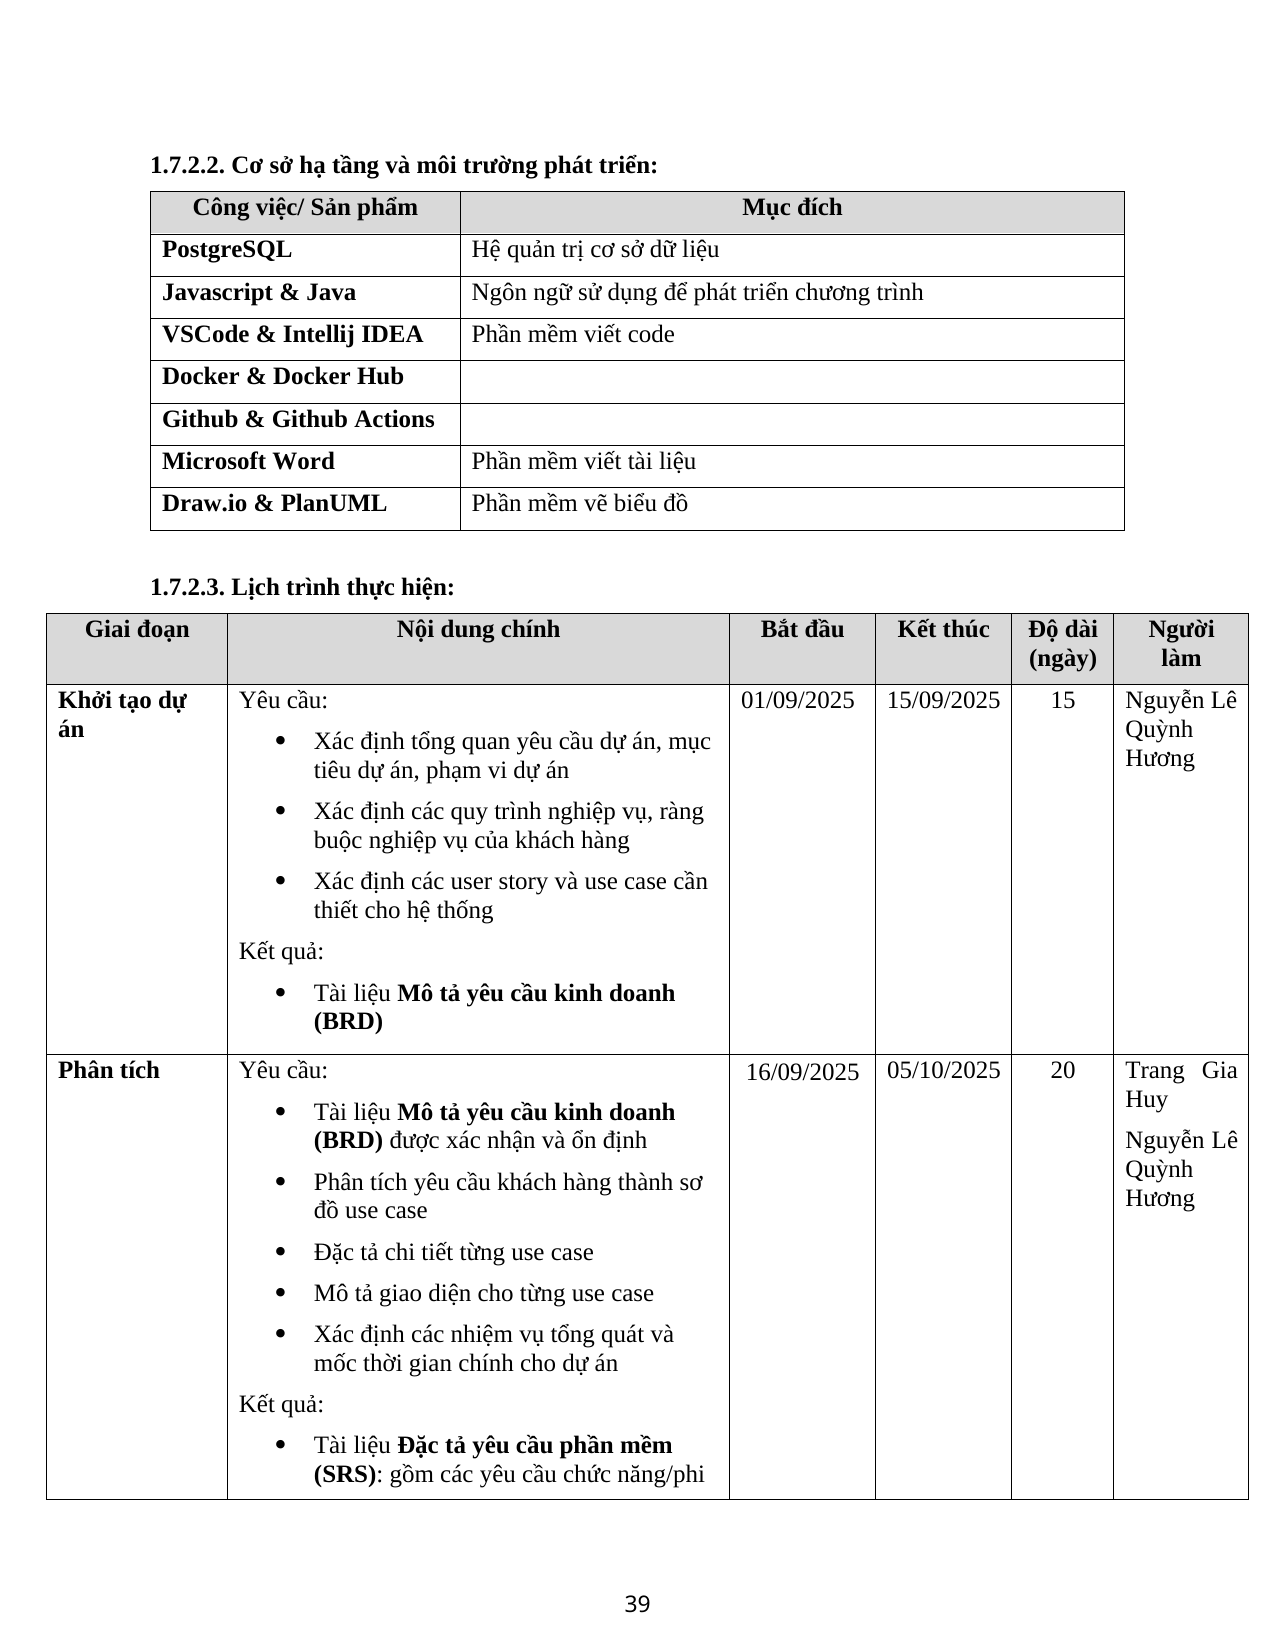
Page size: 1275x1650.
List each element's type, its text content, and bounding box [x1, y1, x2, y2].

table_cell Github & Github Actions [151, 404, 460, 445]
table_cell Phần mềm viết tài liệu [461, 446, 1124, 487]
table_cell Phân tích [47, 1055, 227, 1499]
table_cell Khởi tạo dự án [47, 685, 227, 1054]
table_cell Yêu cầu: Xác định tổng quan yêu cầu dự án, mục tiêu dự án, phạm vi dự án Xác định các quy trình nghiệp vụ, ràng buộc nghiệp vụ của khách hàng Xác định các user story và use case cần thiết cho hệ thống Kết quả: Tài liệu Mô tả yêu cầu kinh doanh (BRD) [228, 685, 729, 1054]
table_cell 15/09/2025 [876, 685, 1011, 1054]
table_cell [730, 1055, 875, 1499]
table_cell 05/10/2025 [876, 1055, 1011, 1499]
table_cell [461, 404, 1124, 445]
table_header Người làm [1114, 614, 1248, 684]
table_cell Nguyễn Lê Quỳnh Hương [1114, 685, 1248, 1054]
table_cell Hệ quản trị cơ sở dữ liệu [461, 235, 1124, 276]
table_header Mục đích [461, 192, 1124, 233]
table_cell 20 [1012, 1055, 1113, 1499]
table_cell [461, 361, 1124, 403]
table_cell Javascript & Java [151, 277, 460, 318]
table_header Giai đoạn [47, 614, 227, 684]
table_cell PostgreSQL [151, 235, 460, 276]
table_cell Docker & Docker Hub [151, 361, 460, 403]
table_cell Phần mềm vẽ biểu đồ [461, 488, 1124, 529]
table_header Độ dài (ngày) [1012, 614, 1113, 684]
table_cell 01/09/2025 [730, 685, 875, 1054]
table_cell Ngôn ngữ sử dụng để phát triển chương trình [461, 277, 1124, 318]
text 1.7.2.3. Lịch trình thực hiện: [150, 572, 1125, 601]
table_cell VSCode & Intellij IDEA [151, 319, 460, 360]
table_header Công việc/ Sản phẩm [151, 192, 460, 233]
table_cell Microsoft Word [151, 446, 460, 487]
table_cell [228, 1055, 729, 1499]
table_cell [1114, 1055, 1248, 1499]
table_cell Draw.io & PlanUML [151, 488, 460, 529]
table_cell Phần mềm viết code [461, 319, 1124, 360]
table_cell 15 [1012, 685, 1113, 1054]
table_header Nội dung chính [228, 614, 729, 684]
table_header Kết thúc [876, 614, 1011, 684]
table_header Bắt đầu [730, 614, 875, 684]
text 1.7.2.2. Cơ sở hạ tầng và môi trường phát triển: [150, 150, 1125, 179]
